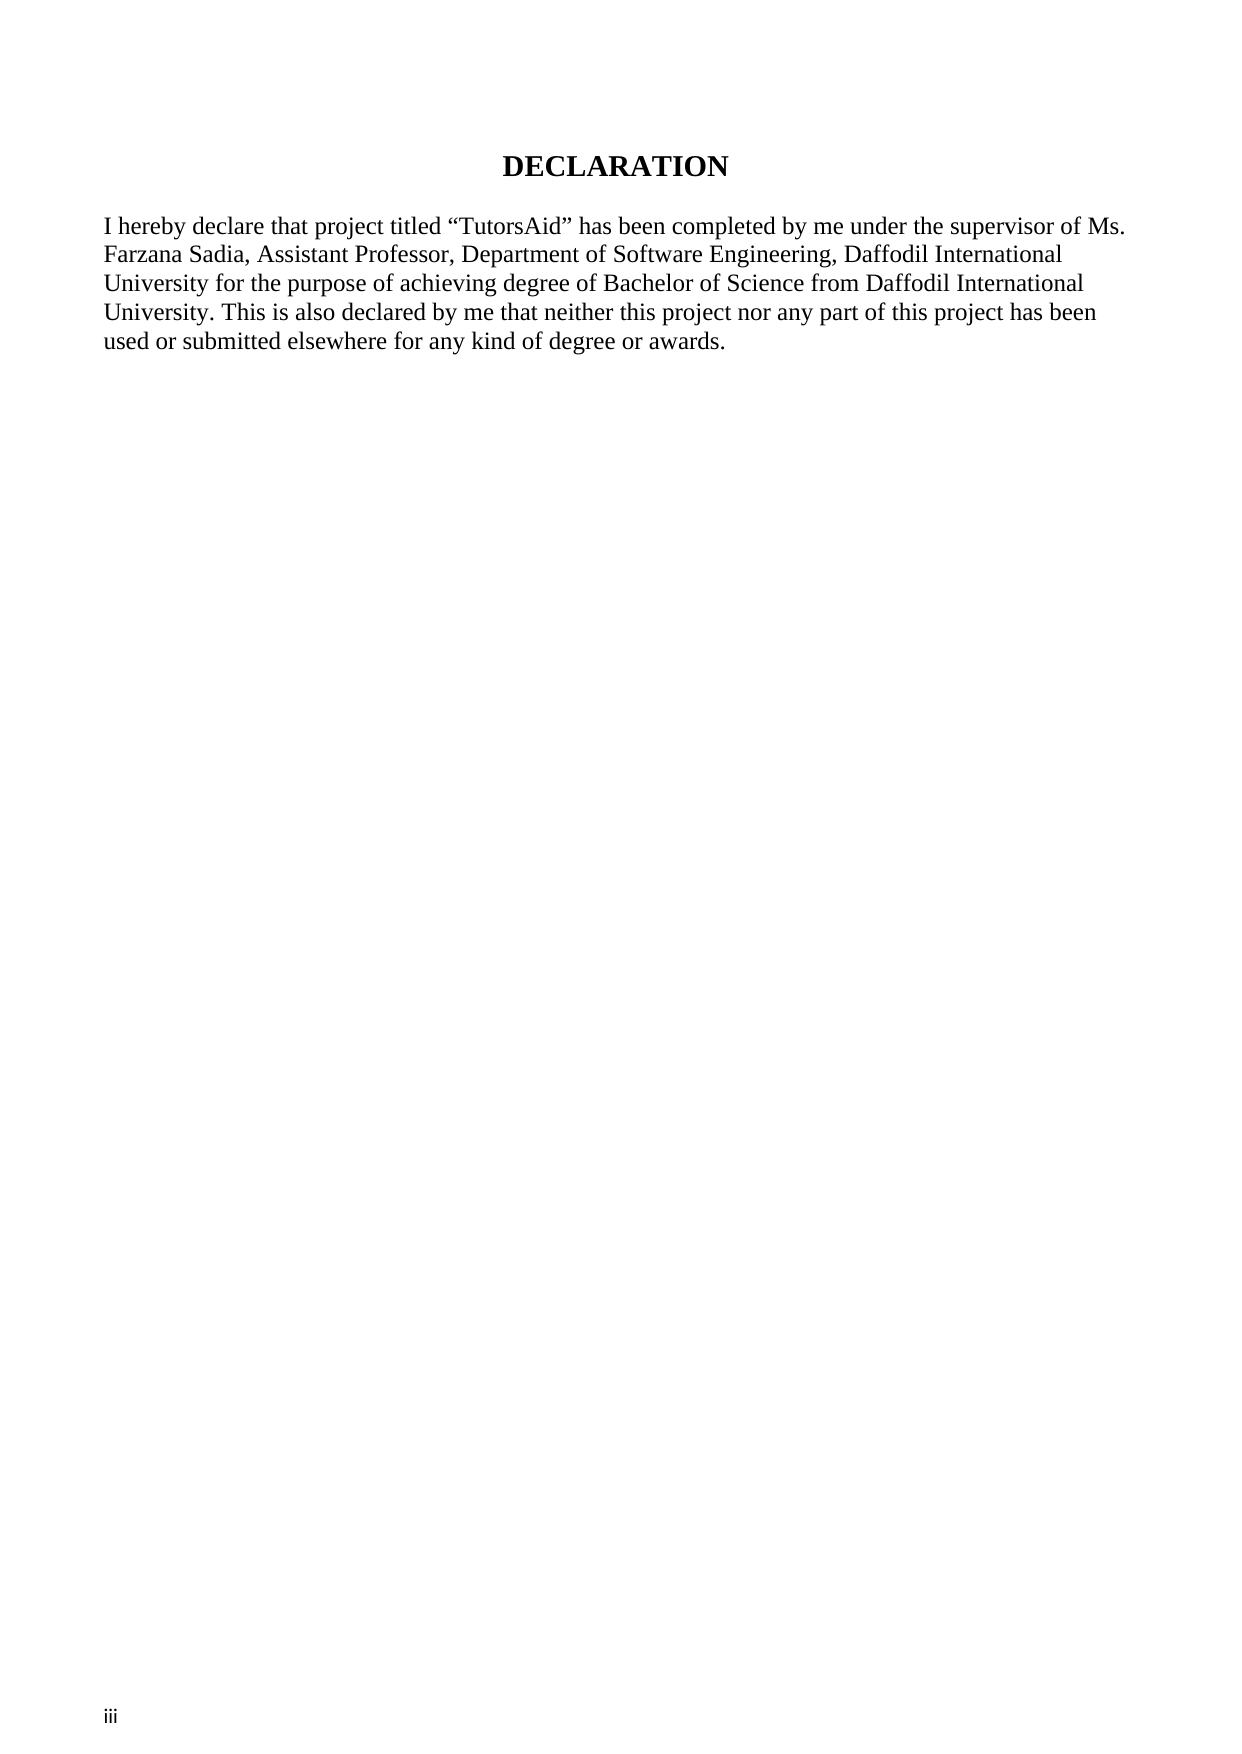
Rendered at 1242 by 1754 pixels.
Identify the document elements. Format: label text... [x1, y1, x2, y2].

text DECLARATION [103, 148, 1128, 183]
text I hereby declare that project titled “TutorsAid” has been completed by me under the supervisor of Ms. Farzana Sadia, Assistant Professor, Department of Software Engineering, Daffodil International University for the purpose of achieving degree of Bachelor of Science from Daffodil International University. This is also declared by me that neither this project nor any part of this project has been used or submitted elsewhere for any kind of degree or awards. [103, 211, 1128, 354]
